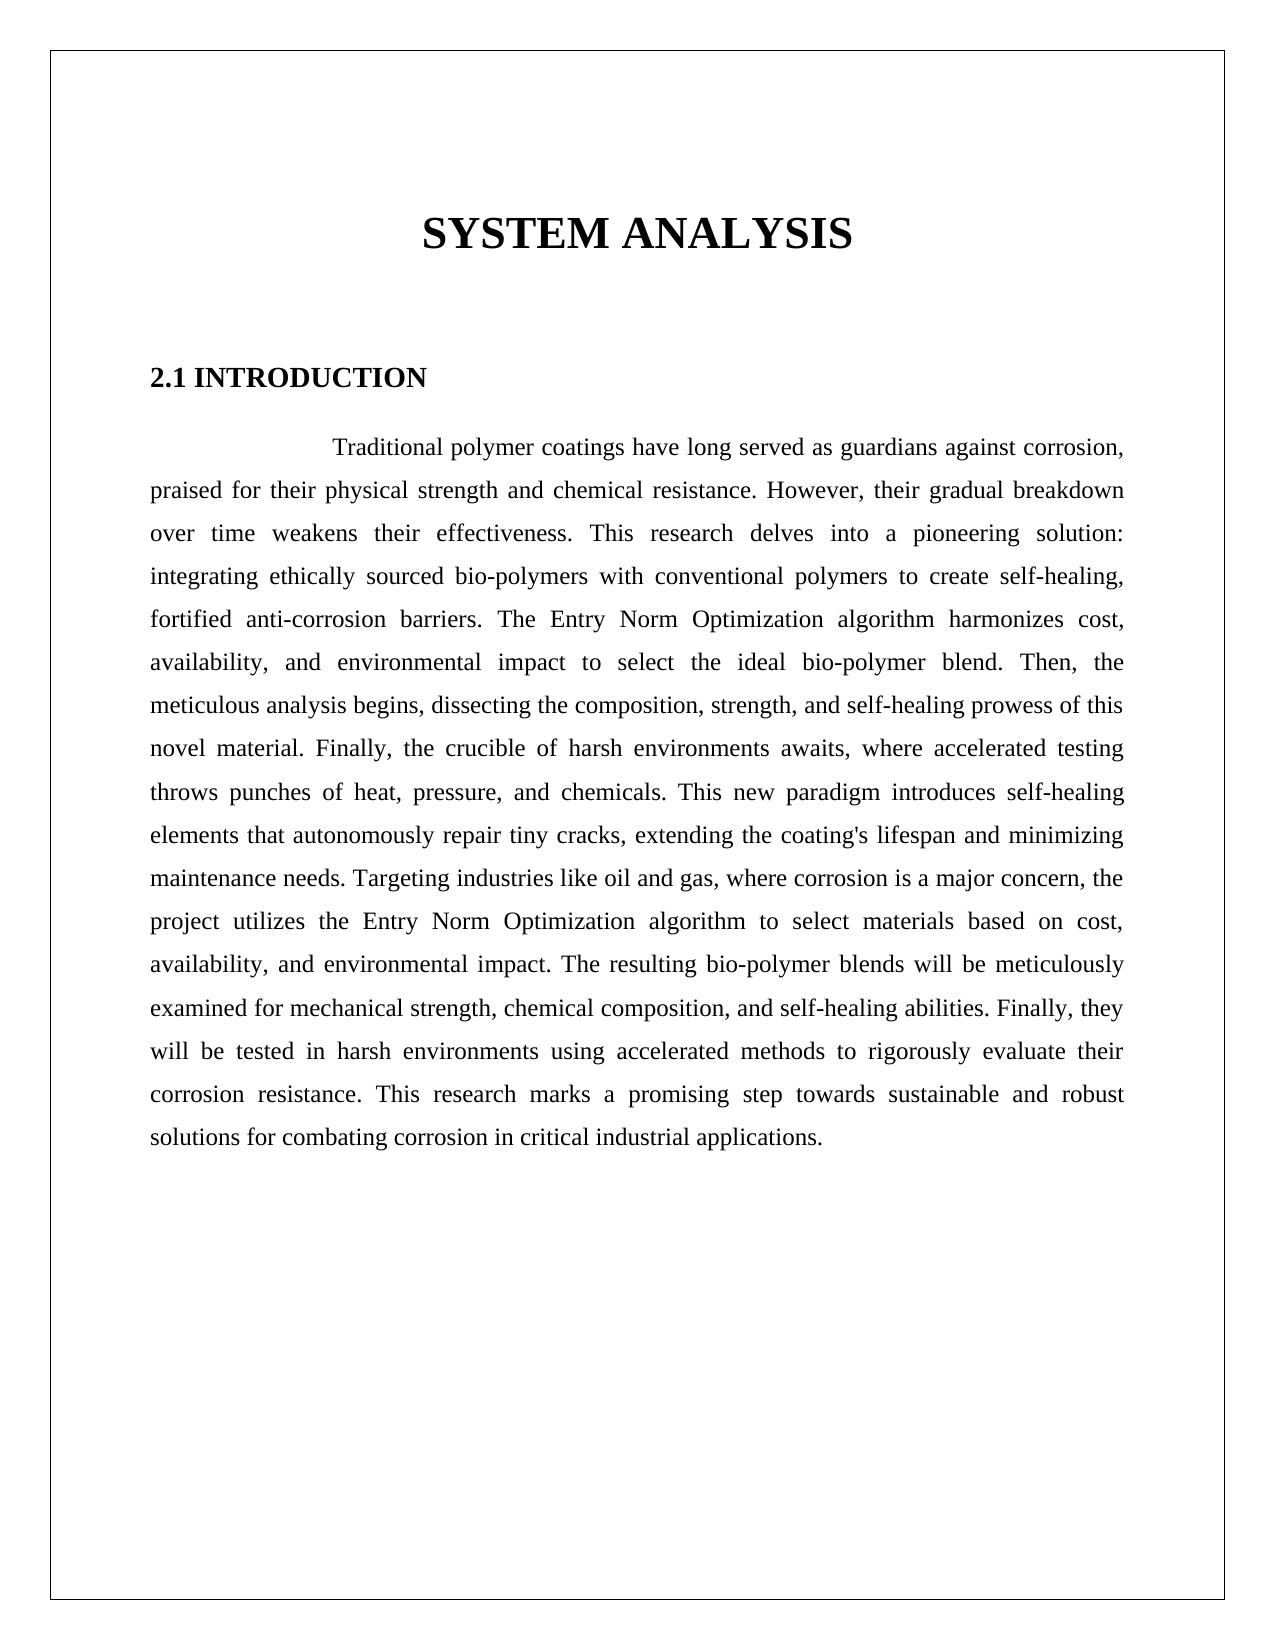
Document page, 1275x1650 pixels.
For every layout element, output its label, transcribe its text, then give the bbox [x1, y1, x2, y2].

text Traditional polymer coatings have long served as guardians against corrosion, praised for their physical strength and chemical resistance. However, their gradual breakdown over time weakens their effectiveness. This research delves into a pioneering solution: integrating ethically sourced bio-polymers with conventional polymers to create self-healing, fortified anti-corrosion barriers. The Entry Norm Optimization algorithm harmonizes cost, availability, and environmental impact to select the ideal bio-polymer blend. Then, the meticulous analysis begins, dissecting the composition, strength, and self-healing prowess of this novel material. Finally, the crucible of harsh environments awaits, where accelerated testing throws punches of heat, pressure, and chemicals. This new paradigm introduces self-healing elements that autonomously repair tiny cracks, extending the coating's lifespan and minimizing maintenance needs. Targeting industries like oil and gas, where corrosion is a major concern, the project utilizes the Entry Norm Optimization algorithm to select materials based on cost, availability, and environmental impact. The resulting bio-polymer blends will be meticulously examined for mechanical strength, chemical composition, and self-healing abilities. Finally, they will be tested in harsh environments using accelerated methods to rigorously evaluate their corrosion resistance. This research marks a promising step towards sustainable and robust solutions for combating corrosion in critical industrial applications. [150, 432, 1125, 1151]
text SYSTEM ANALYSIS [150, 205, 1125, 258]
text 2.1 INTRODUCTION [150, 361, 1125, 394]
